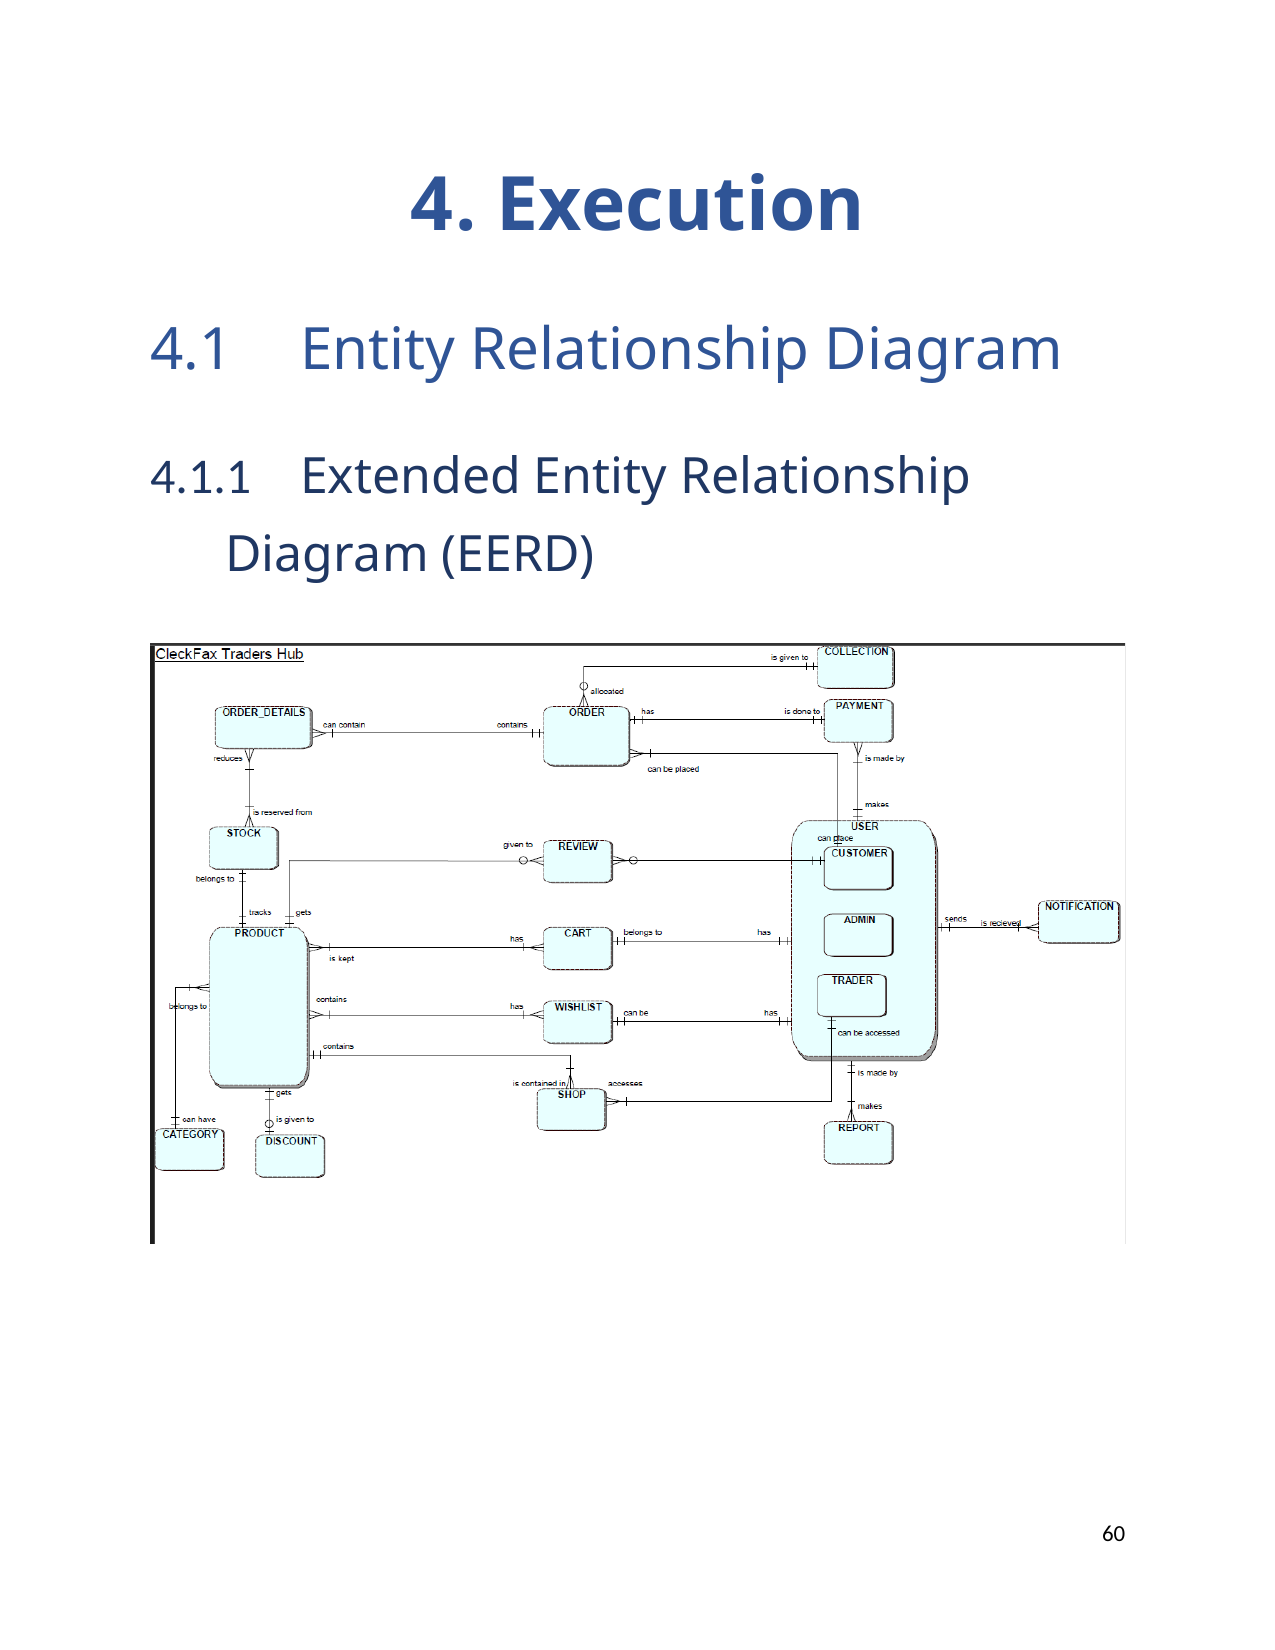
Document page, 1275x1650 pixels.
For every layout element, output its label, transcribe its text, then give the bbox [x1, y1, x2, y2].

picture [150, 643, 1125, 1244]
subtitle Extended Entity Relationship Diagram (EERD) [150, 440, 1125, 586]
subtitle Entity Relationship Diagram [150, 307, 1125, 387]
subtitle . Execution [150, 150, 1125, 252]
